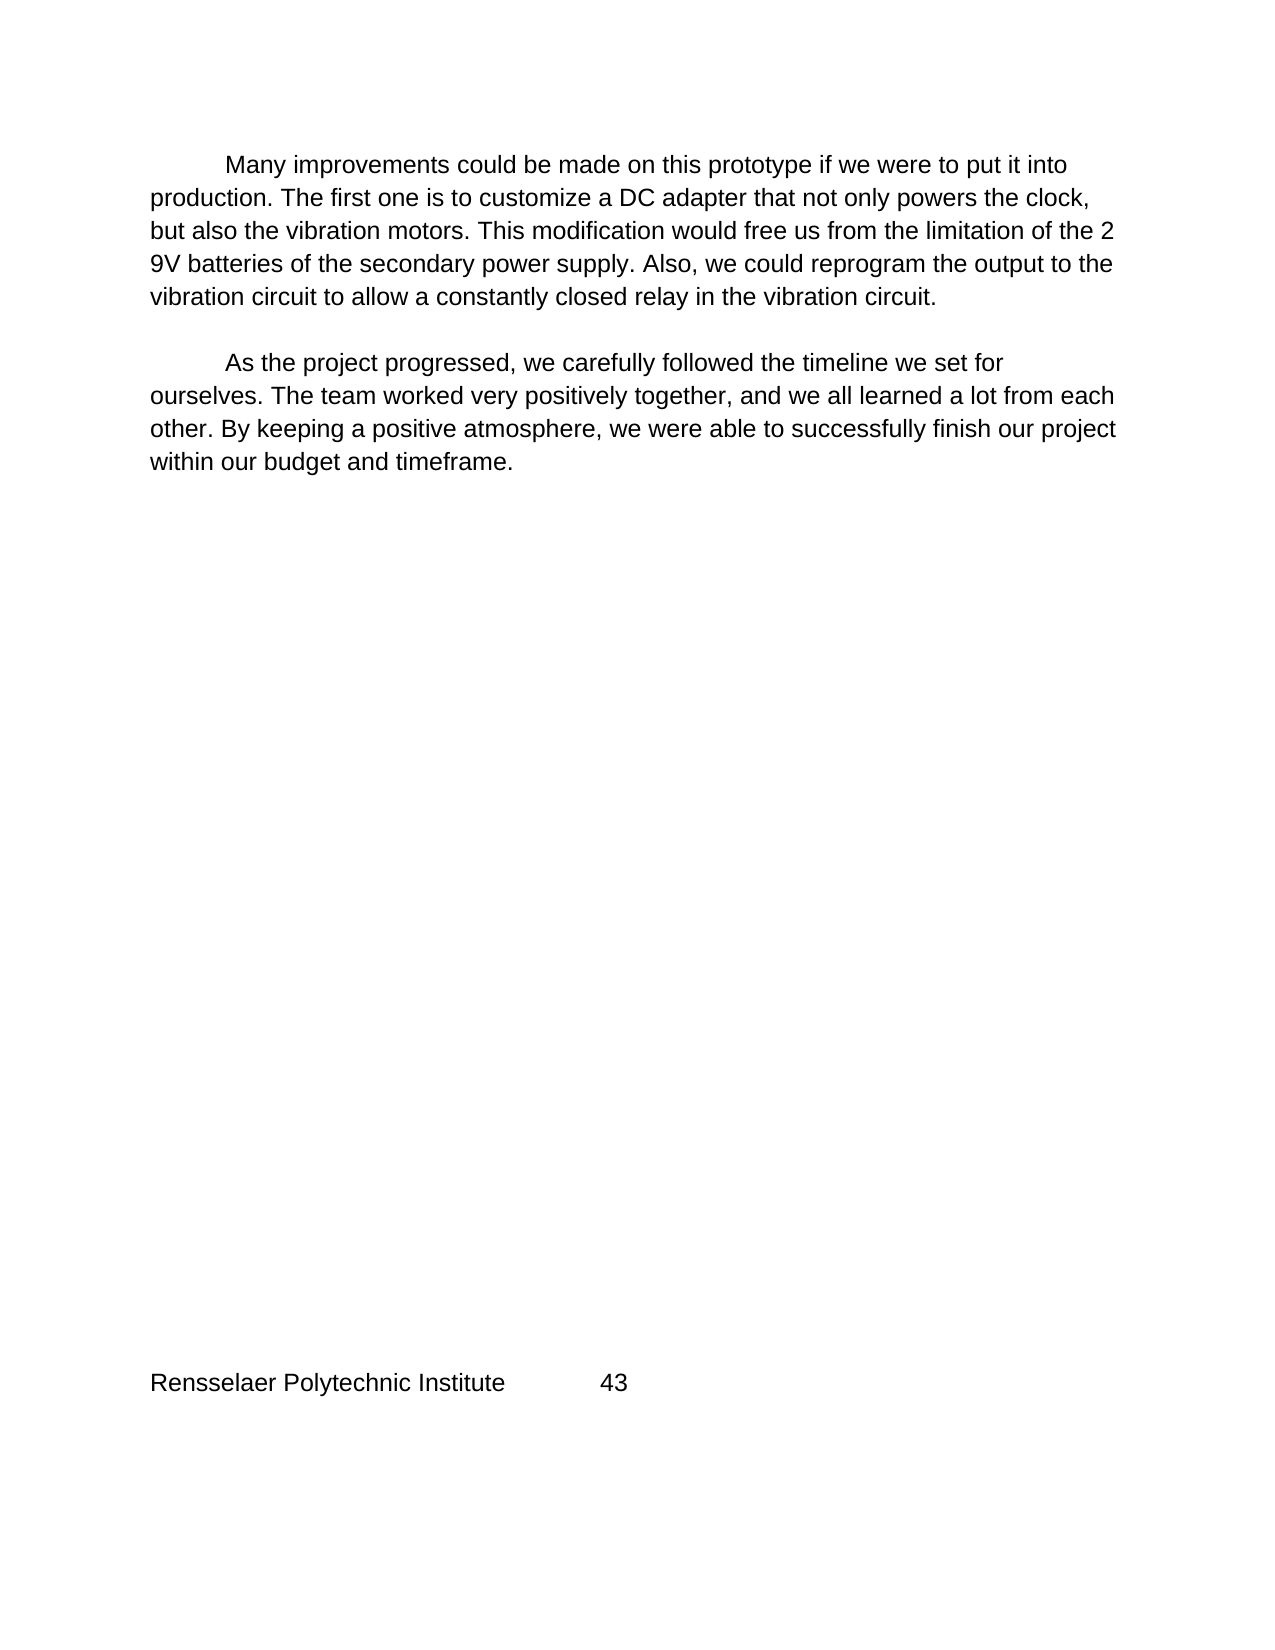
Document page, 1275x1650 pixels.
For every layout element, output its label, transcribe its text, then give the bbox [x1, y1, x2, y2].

text Many improvements could be made on this prototype if we were to put it into production. The first one is to customize a DC adapter that not only powers the clock, but also the vibration motors. This modification would free us from the limitation of the 2 9V batteries of the secondary power supply. Also, we could reprogram the output to the vibration circuit to allow a constantly closed relay in the vibration circuit. [150, 150, 1125, 311]
text As the project progressed, we carefully followed the timeline we set for ourselves. The team worked very positively together, and we all learned a lot from each other. By keeping a positive atmosphere, we were able to successfully finish our project within our budget and timeframe. [150, 348, 1125, 476]
